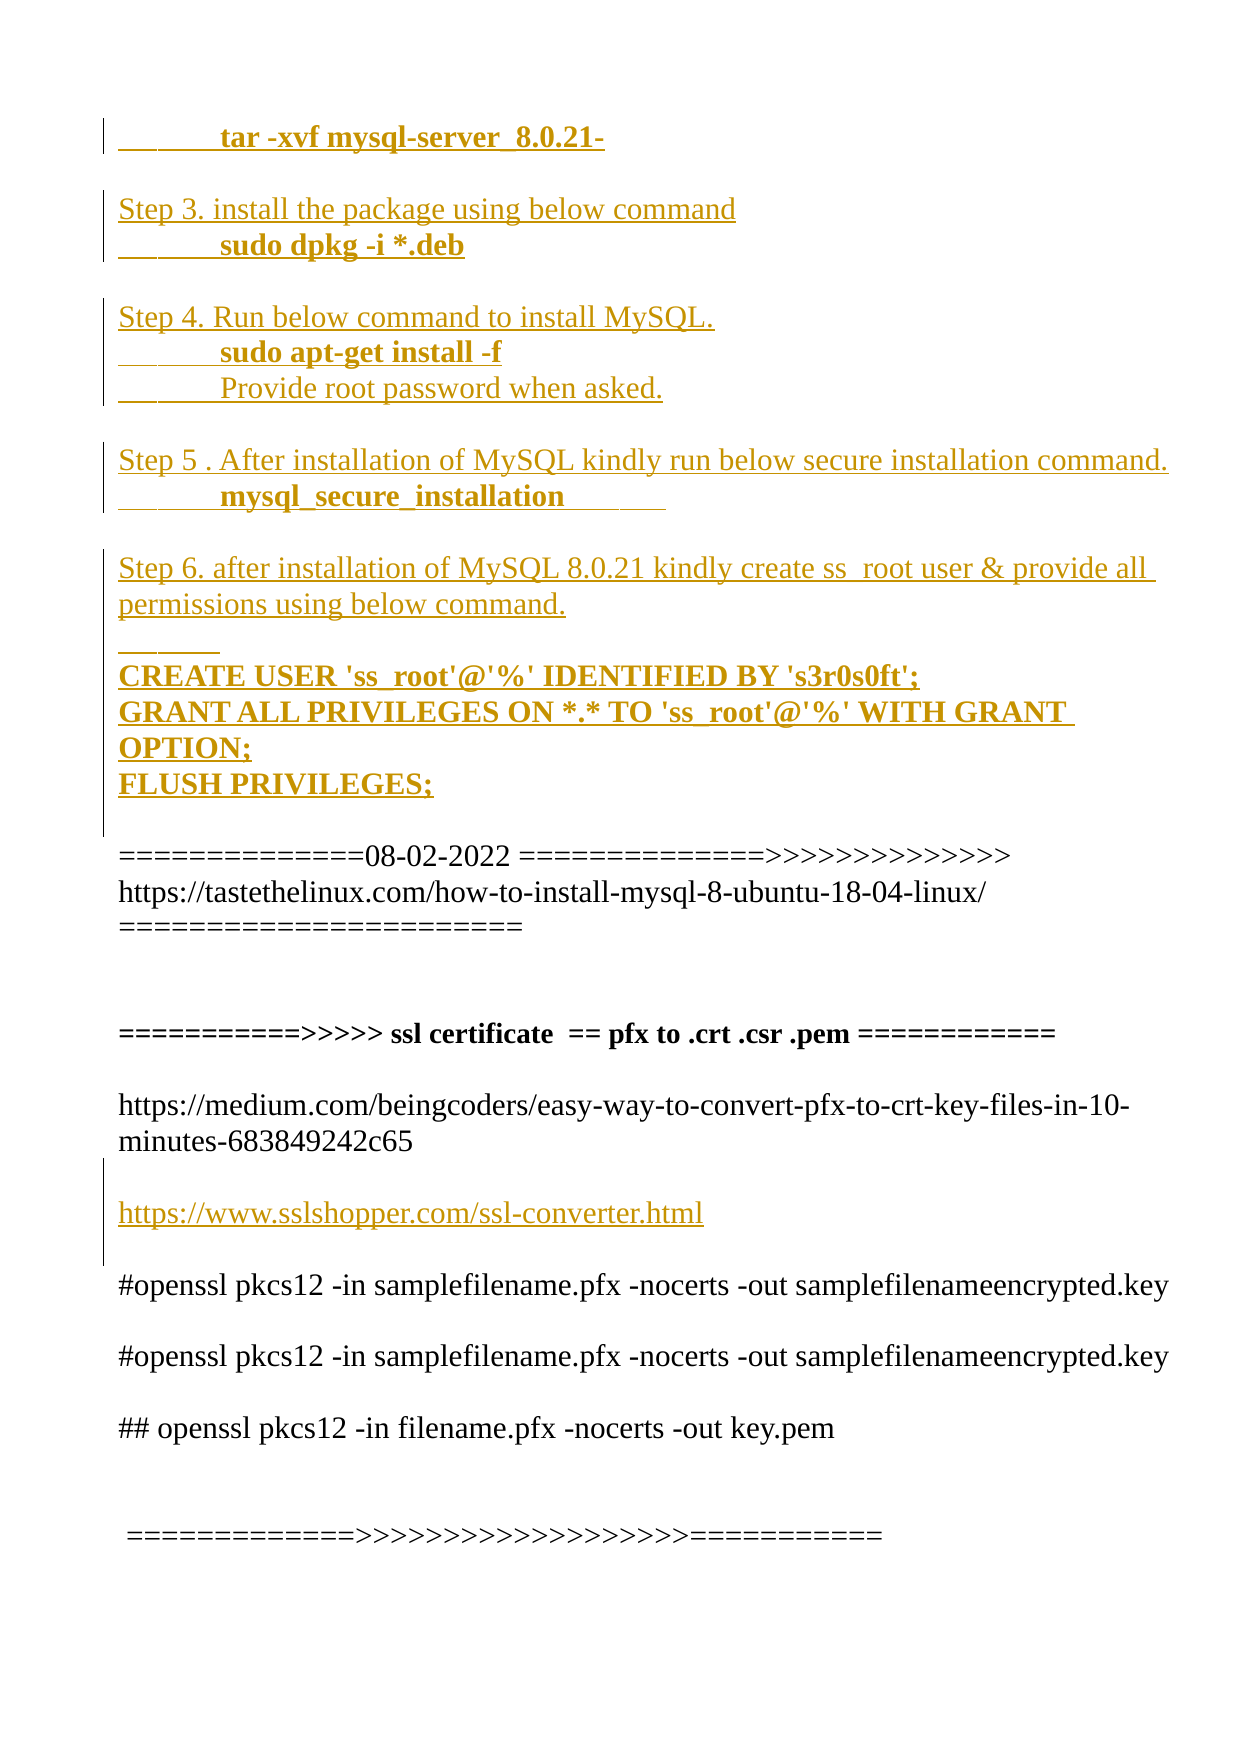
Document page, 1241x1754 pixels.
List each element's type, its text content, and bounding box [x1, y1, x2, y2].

text #openssl pkcs12 -in samplefilename.pfx -nocerts -out samplefilenameencrypted.key [118, 1266, 1181, 1302]
text ===========>>>>> ssl certificate == pfx to .crt .csr .pem ============ [118, 1017, 1181, 1050]
text ======================= [118, 909, 1181, 945]
text #openssl pkcs12 -in samplefilename.pfx -nocerts -out samplefilenameencrypted.key [118, 1338, 1181, 1373]
text ==============08-02-2022 ==============>>>>>>>>>>>>>> [118, 837, 1181, 873]
text =============>>>>>>>>>>>>>>>>>>>=========== [118, 1517, 1181, 1553]
text ## openssl pkcs12 -in filename.pfx -nocerts -out key.pem [118, 1409, 1181, 1445]
text https://tastethelinux.com/how-to-install-mysql-8-ubuntu-18-04-linux/ [118, 873, 1181, 909]
text https://medium.com/beingcoders/easy-way-to-convert-pfx-to-crt-key-files-in-10-minutes-683849242c65 [118, 1086, 1181, 1158]
